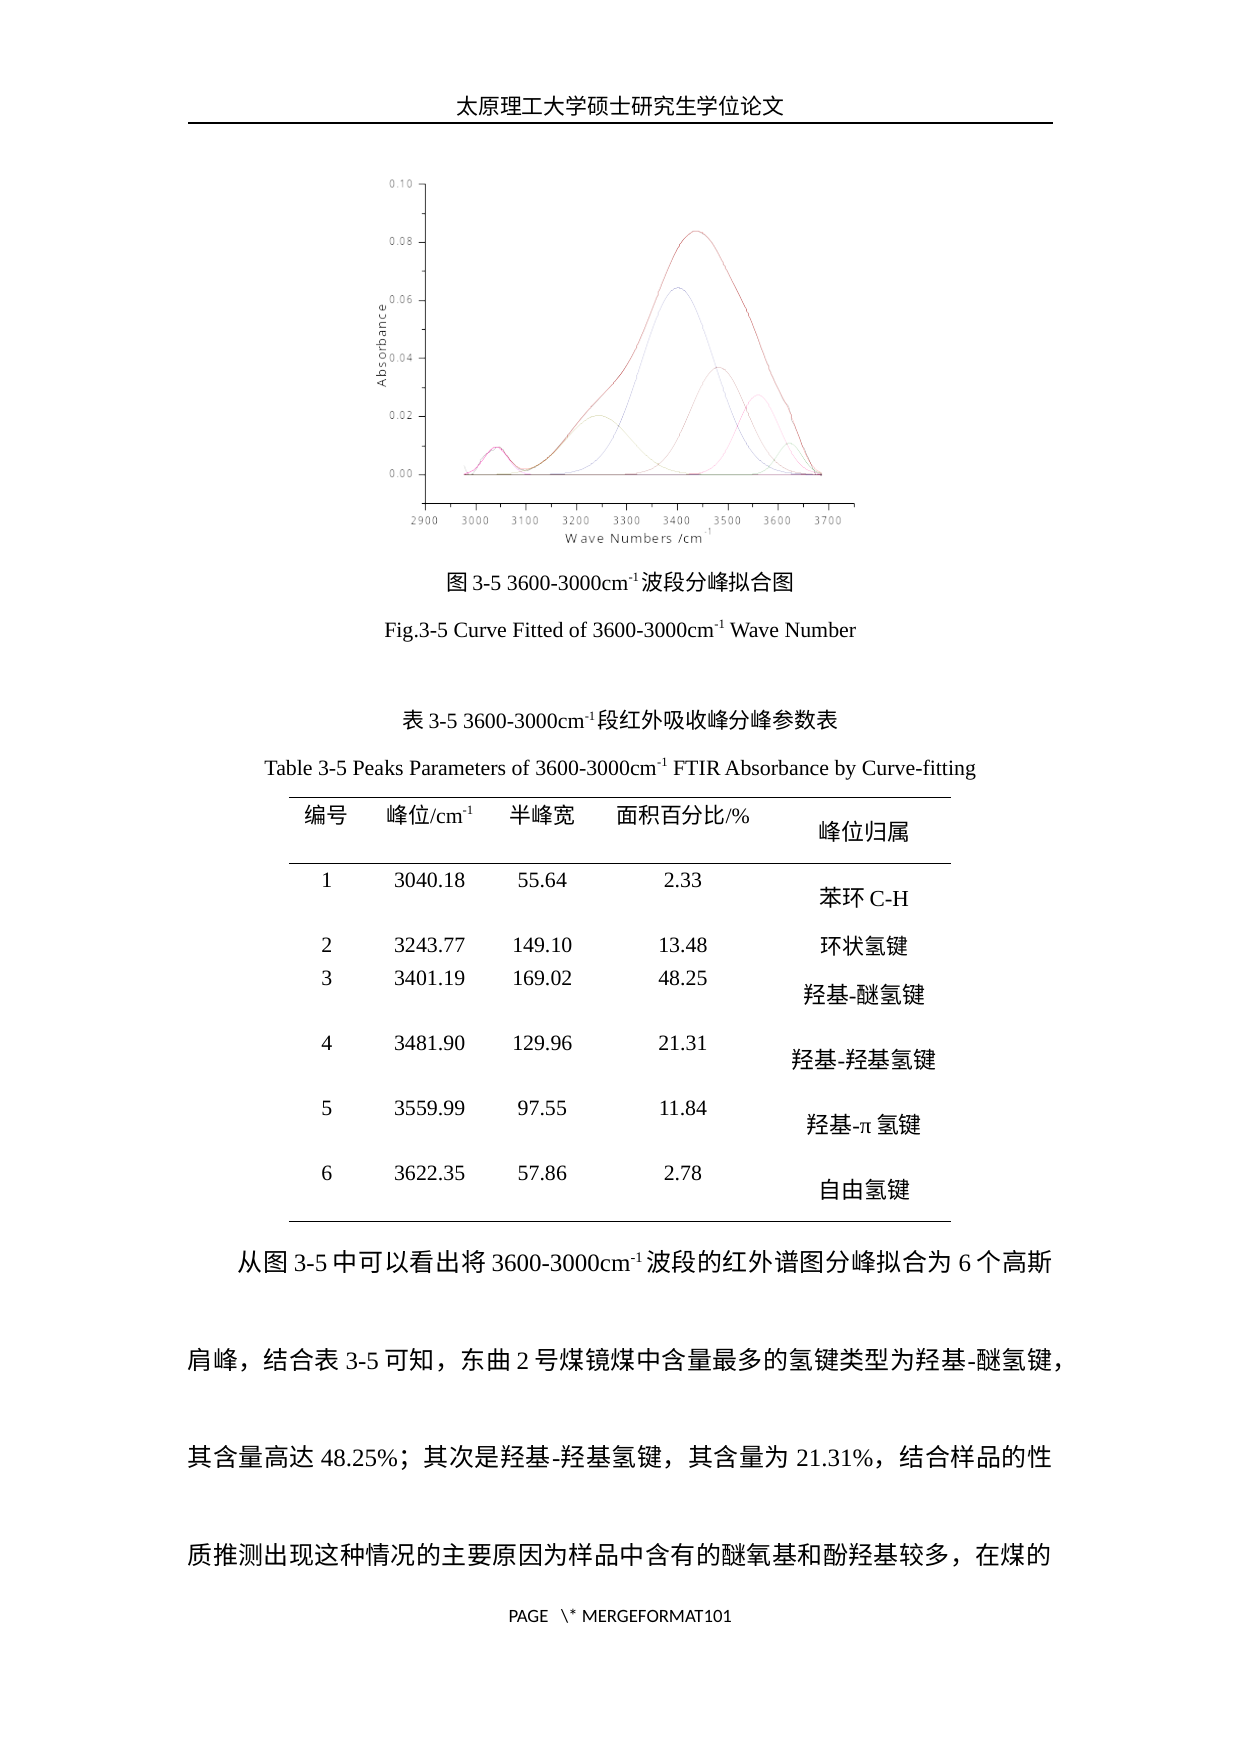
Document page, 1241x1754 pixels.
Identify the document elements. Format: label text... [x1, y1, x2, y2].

table_cell 48.25 [589, 961, 776, 1026]
table_cell 4 [289, 1026, 364, 1091]
table_cell 3559.99 [364, 1091, 495, 1156]
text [187, 1228, 1053, 1586]
text 表3-5 3600-3000cm-1段红外吸收峰分峰参数表 [187, 703, 1053, 736]
table_cell 苯环C-H [776, 864, 951, 929]
table_cell 97.55 [495, 1091, 589, 1156]
table_cell 169.02 [495, 961, 589, 1026]
table_cell 21.31 [589, 1026, 776, 1091]
table_header 峰位/cm-1 [364, 798, 495, 863]
table_header 面积百分比/% [589, 798, 776, 863]
table_header 半峰宽 [495, 798, 589, 863]
table_cell 13.48 [589, 929, 776, 961]
table_cell 2.78 [589, 1156, 776, 1221]
text Table 3-5 Peaks Parameters of 3600-3000cm-1 FTIR Absorbance by Curve-fitting [187, 751, 1053, 784]
table_cell 3243.77 [364, 929, 495, 961]
text Fig.3-5 Curve Fitted of 3600-3000cm-1 Wave Number [187, 613, 1053, 645]
table_cell 自由氢键 [776, 1156, 951, 1221]
table_cell 6 [289, 1156, 364, 1221]
table_cell 羟基-羟基氢键 [776, 1026, 951, 1091]
table_cell 环状氢键 [776, 929, 951, 961]
table_cell 2.33 [589, 864, 776, 929]
table_cell 羟基-醚氢键 [776, 961, 951, 1026]
table_cell 57.86 [495, 1156, 589, 1221]
table_cell 1 [289, 864, 364, 929]
text 图3-5 3600-3000cm-1波段分峰拟合图 [187, 564, 1053, 597]
table_cell 羟基-π氢键 [776, 1091, 951, 1156]
table_cell 3401.19 [364, 961, 495, 1026]
table_header 峰位归属 [776, 798, 951, 863]
table_cell 11.84 [589, 1091, 776, 1156]
table_cell 3622.35 [364, 1156, 495, 1221]
table_cell 55.64 [495, 864, 589, 929]
table_cell 3481.90 [364, 1026, 495, 1091]
table_cell 5 [289, 1091, 364, 1156]
table_cell 3040.18 [364, 864, 495, 929]
table_cell 149.10 [495, 929, 589, 961]
table_cell 129.96 [495, 1026, 589, 1091]
table_header 编号 [289, 798, 364, 863]
table_cell 3 [289, 961, 364, 1026]
table_cell 2 [289, 929, 364, 961]
